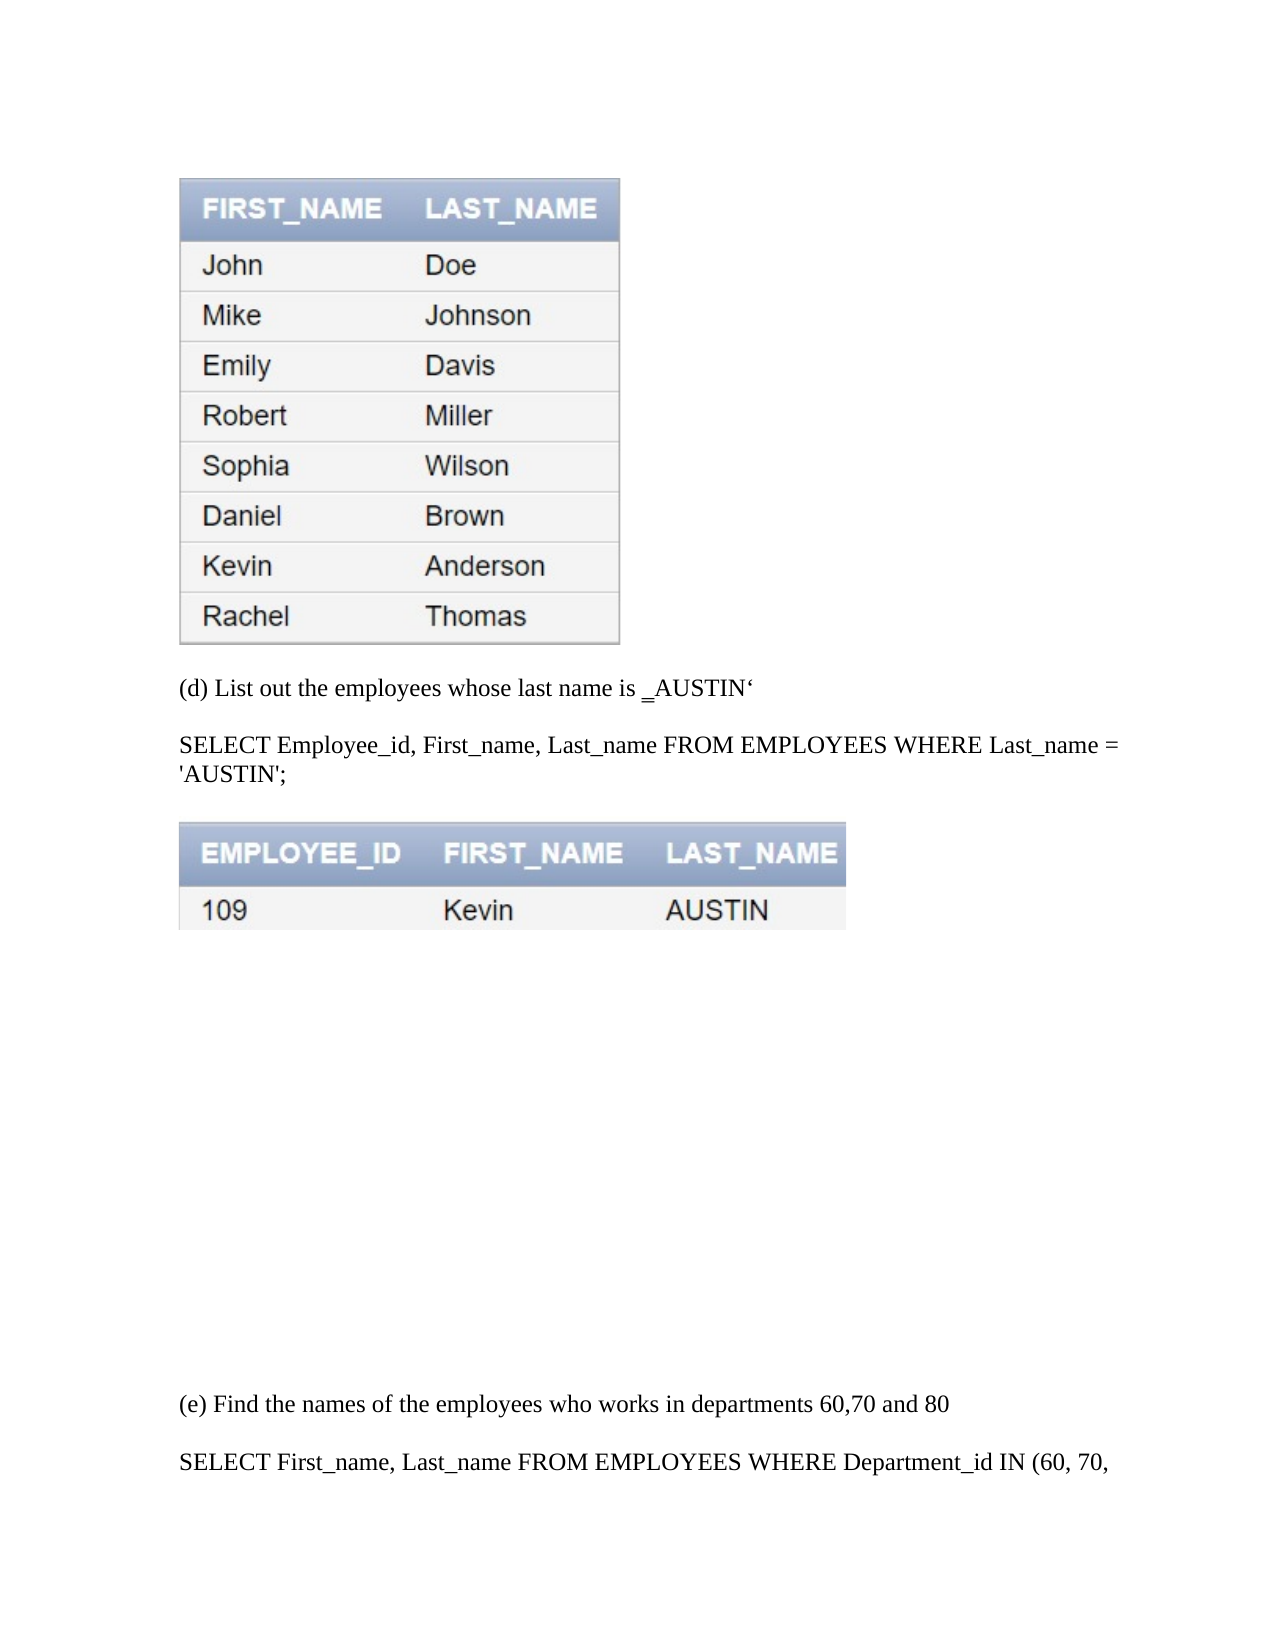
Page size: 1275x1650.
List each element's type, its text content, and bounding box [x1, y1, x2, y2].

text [179, 1447, 1125, 1476]
picture [178, 816, 847, 930]
text (e) Find the names of the employees who works in departments 60,70 and 80 [179, 1389, 1125, 1418]
text (d) List out the employees whose last name is ‗AUSTIN‘ [179, 673, 1125, 702]
text SELECT Employee_id, First_name, Last_name FROM EMPLOYEES WHERE Last_name = 'AUSTIN'; [179, 731, 1125, 788]
picture [178, 178, 622, 645]
